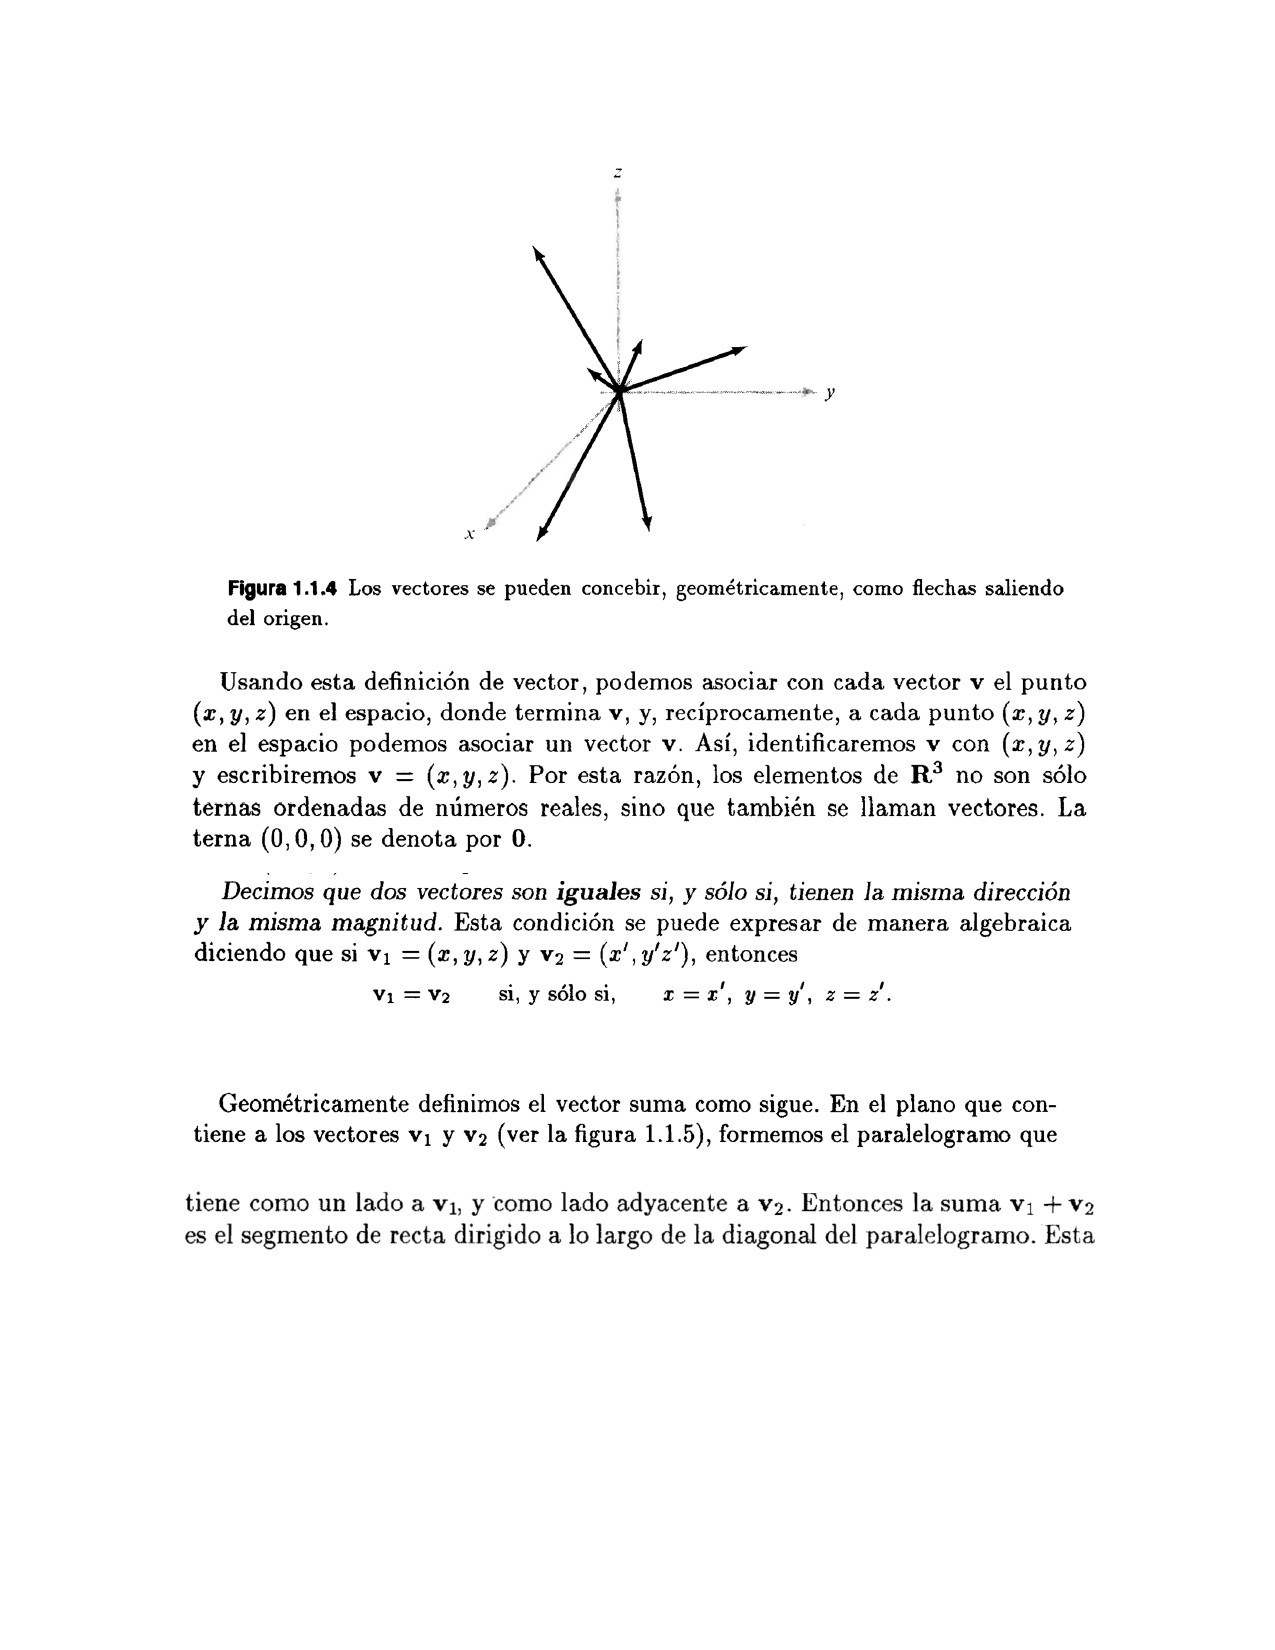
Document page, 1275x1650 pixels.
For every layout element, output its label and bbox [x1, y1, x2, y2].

picture [177, 1084, 1098, 1163]
picture [177, 873, 1098, 1019]
picture [177, 1181, 1098, 1251]
picture [177, 147, 1098, 639]
picture [177, 657, 1098, 855]
